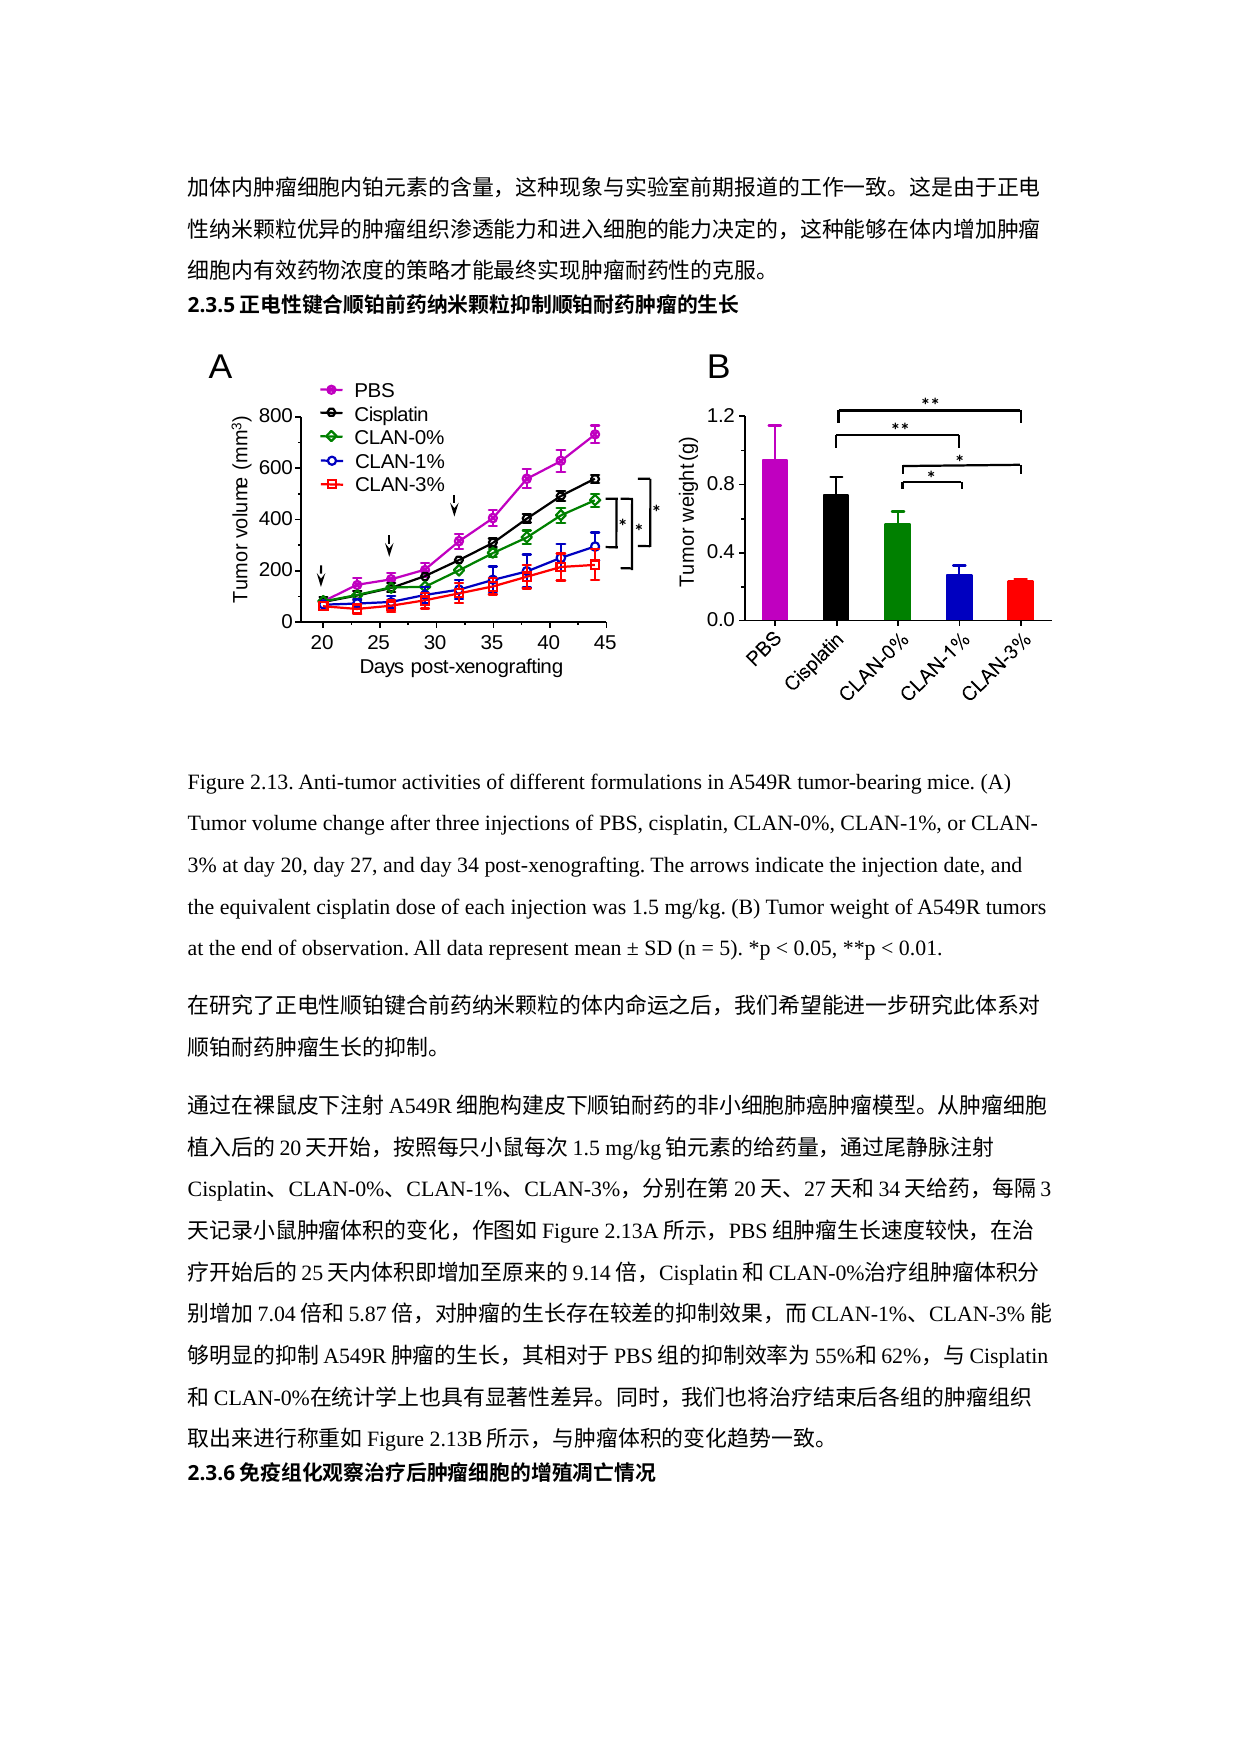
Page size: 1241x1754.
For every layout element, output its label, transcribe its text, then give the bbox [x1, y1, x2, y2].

text 2.3.5正电性键合顺铂前药纳米颗粒抑制顺铂耐药肿瘤的生长 [187, 287, 1053, 319]
text 通过在裸鼠皮下注射A549R细胞构建皮下顺铂耐药的非小细胞肺癌肿瘤模型。从肿瘤细胞植入后的20天开始，按照每只小鼠每次1.5 mg/kg铂元素的给药量，通过尾静脉注射Cisplatin、CLAN-0%、CLAN-1%、CLAN-3%，分别在第20天、27天和34天给药，每隔3天记录小鼠肿瘤体积的变化，作图如Figure 2.13A所示，PBS组肿瘤生长速度较快，在治疗开始后的25天内体积即增加至原来的9.14倍，Cisplatin和CLAN-0%治疗组肿瘤体积分别增加7.04倍和5.87倍，对肿瘤的生长存在较差的抑制效果，而CLAN-1%、CLAN-3% 能够明显的抑制A549R肿瘤的生长，其相对于PBS组的抑制效率为55%和62%，与Cisplatin和CLAN-0%在统计学上也具有显著性差异。同时，我们也将治疗结束后各组的肿瘤组织取出来进行称重如Figure 2.13B所示，与肿瘤体积的变化趋势一致。 [187, 1080, 1053, 1455]
text 2.3.6免疫组化观察治疗后肿瘤细胞的增殖凋亡情况 [187, 1455, 1053, 1487]
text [187, 162, 1053, 287]
text 在研究了正电性顺铂键合前药纳米颗粒的体内命运之后，我们希望能进一步研究此体系对顺铂耐药肿瘤生长的抑制。 [187, 980, 1053, 1064]
text Figure 2.13. Anti-tumor activities of different formulations in A549R tumor-bearing mice. (A) Tumor volume change after three injections of PBS, cisplatin, CLAN-0%, CLAN-1%, or CLAN-3% at day 20, day 27, and day 34 post-xenografting. The arrows indicate the injection date, and the equivalent cisplatin dose of each injection was 1.5 mg/kg. (B) Tumor weight of A549R tumors at the end of observation. All data represent mean ± SD (n = 5). *p < 0.05, **p < 0.01. [187, 756, 1053, 964]
